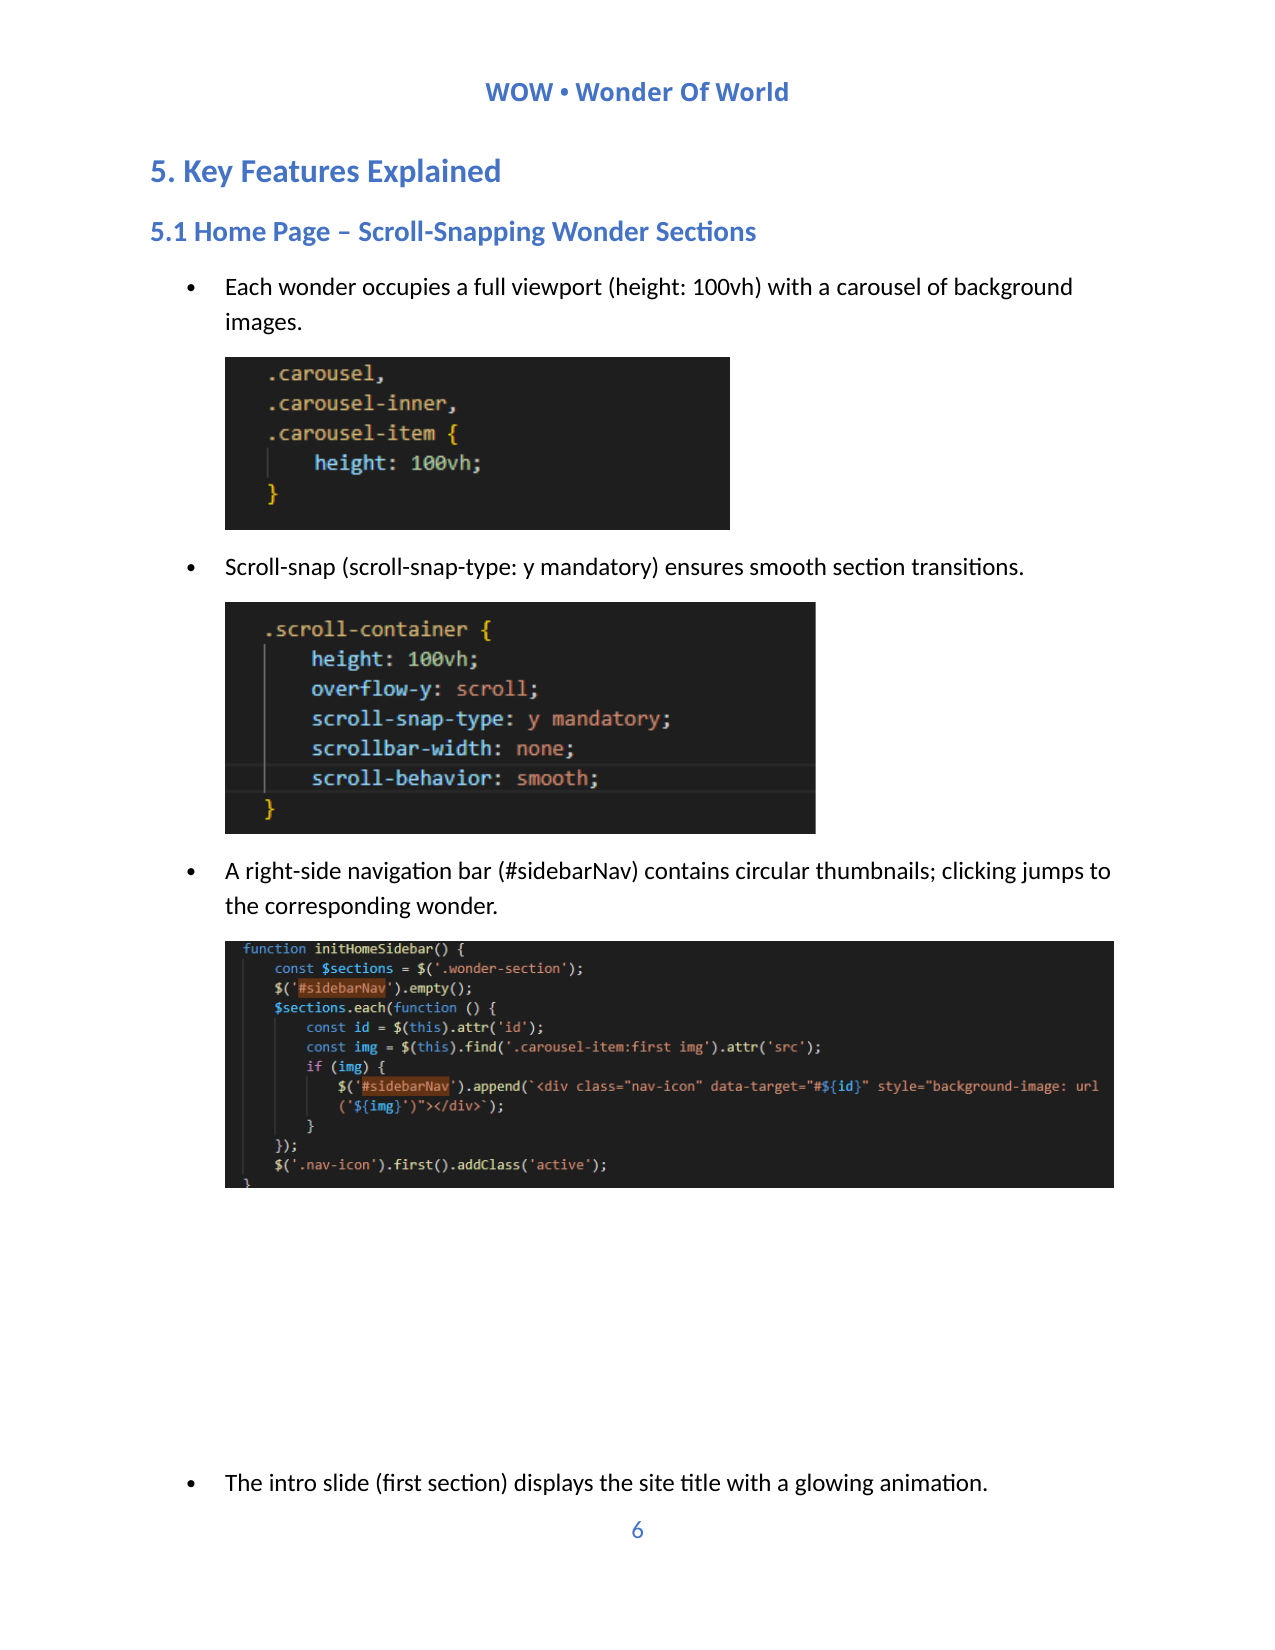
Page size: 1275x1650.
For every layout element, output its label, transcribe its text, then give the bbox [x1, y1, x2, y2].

picture [225, 602, 816, 834]
list A right-side navigation bar (#sidebarNav) contains circular thumbnails; clicking jumps to the corresponding wonder. [187, 855, 1125, 920]
text 5.1 Home Page – Scroll-Snapping Wonder Sections [150, 213, 1125, 249]
list Scroll-snap (scroll-snap-type: y mandatory) ensures smooth section transitions. [187, 551, 1125, 581]
list Each wonder occupies a full viewport (height: 100vh) with a carousel of background images. [187, 271, 1125, 337]
picture [225, 941, 1114, 1188]
picture [225, 357, 730, 530]
text 5. Key Features Explained [150, 150, 1125, 191]
list The intro slide (first section) displays the site title with a glowing animation. [187, 1467, 1125, 1497]
